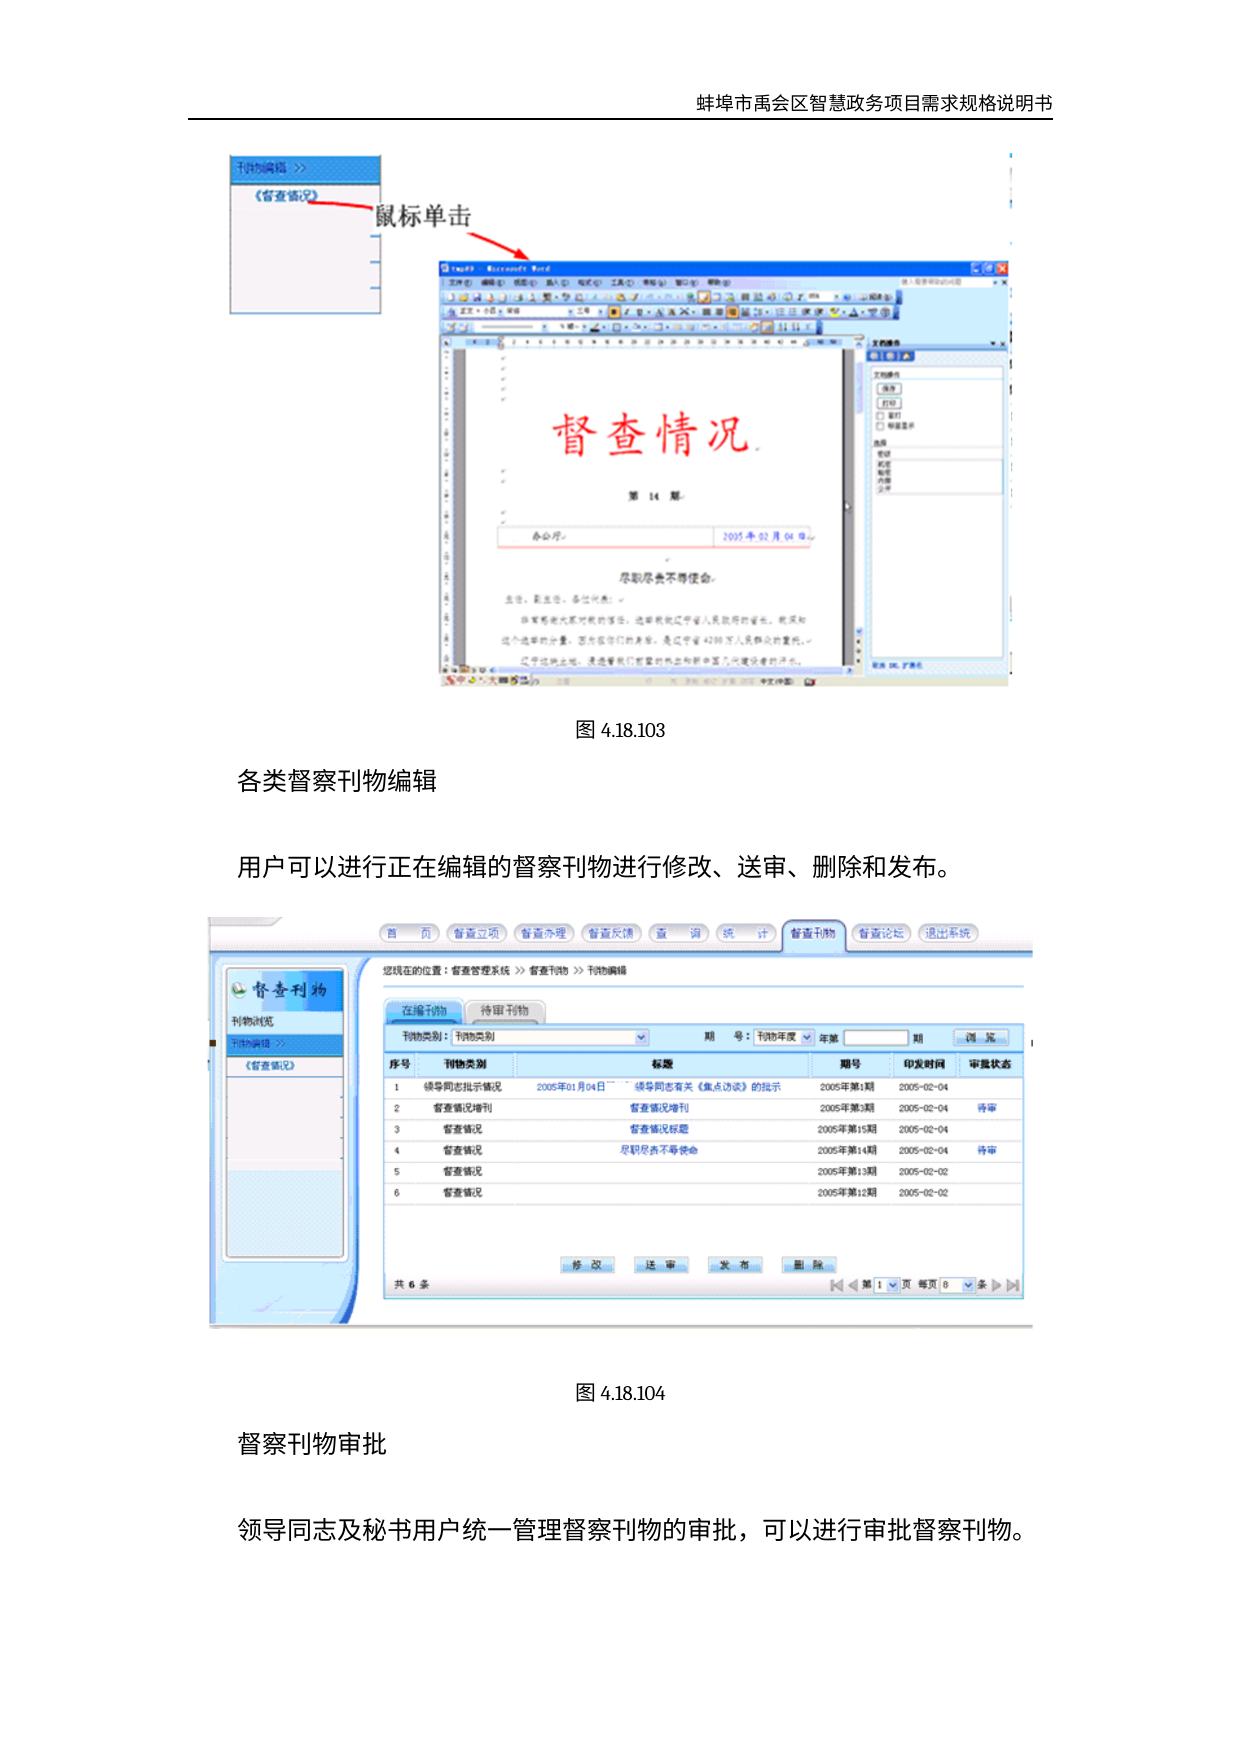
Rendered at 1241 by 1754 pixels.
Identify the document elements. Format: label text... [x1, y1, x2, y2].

picture [228, 153, 1013, 688]
text 督察刊物审批 [187, 1408, 1053, 1476]
picture [207, 917, 1033, 1329]
text 用户可以进行正在编辑的督察刊物进行修改、送审、删除和发布。 [187, 832, 1053, 899]
text 领导同志及秘书用户统一管理督察刊物的审批，可以进行审批督察刊物。 [187, 1494, 1053, 1562]
text 各类督察刊物编辑 [187, 746, 1053, 813]
